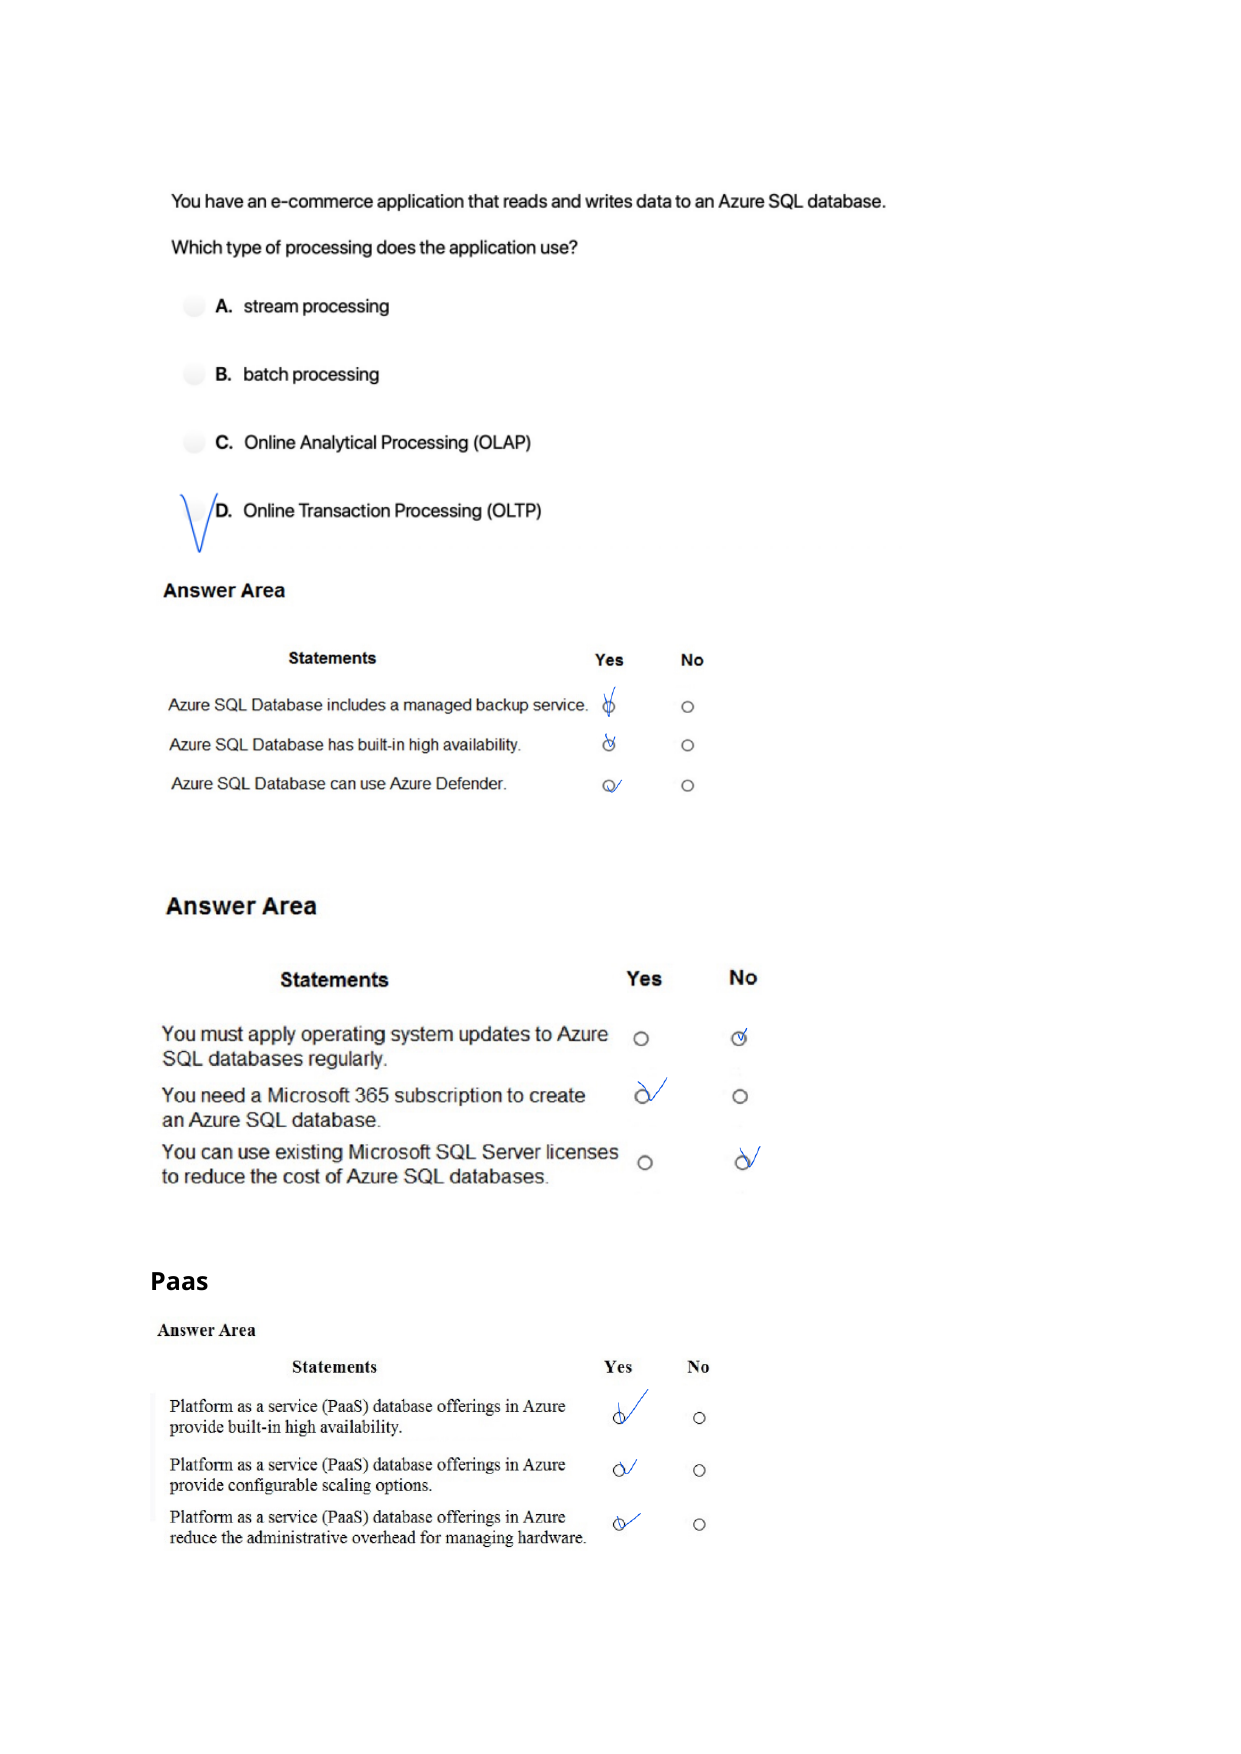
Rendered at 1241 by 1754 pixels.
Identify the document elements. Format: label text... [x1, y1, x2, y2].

picture [150, 883, 786, 1197]
picture [150, 177, 906, 555]
text Paas [150, 1263, 1090, 1297]
picture [150, 573, 712, 818]
picture [150, 1316, 745, 1565]
